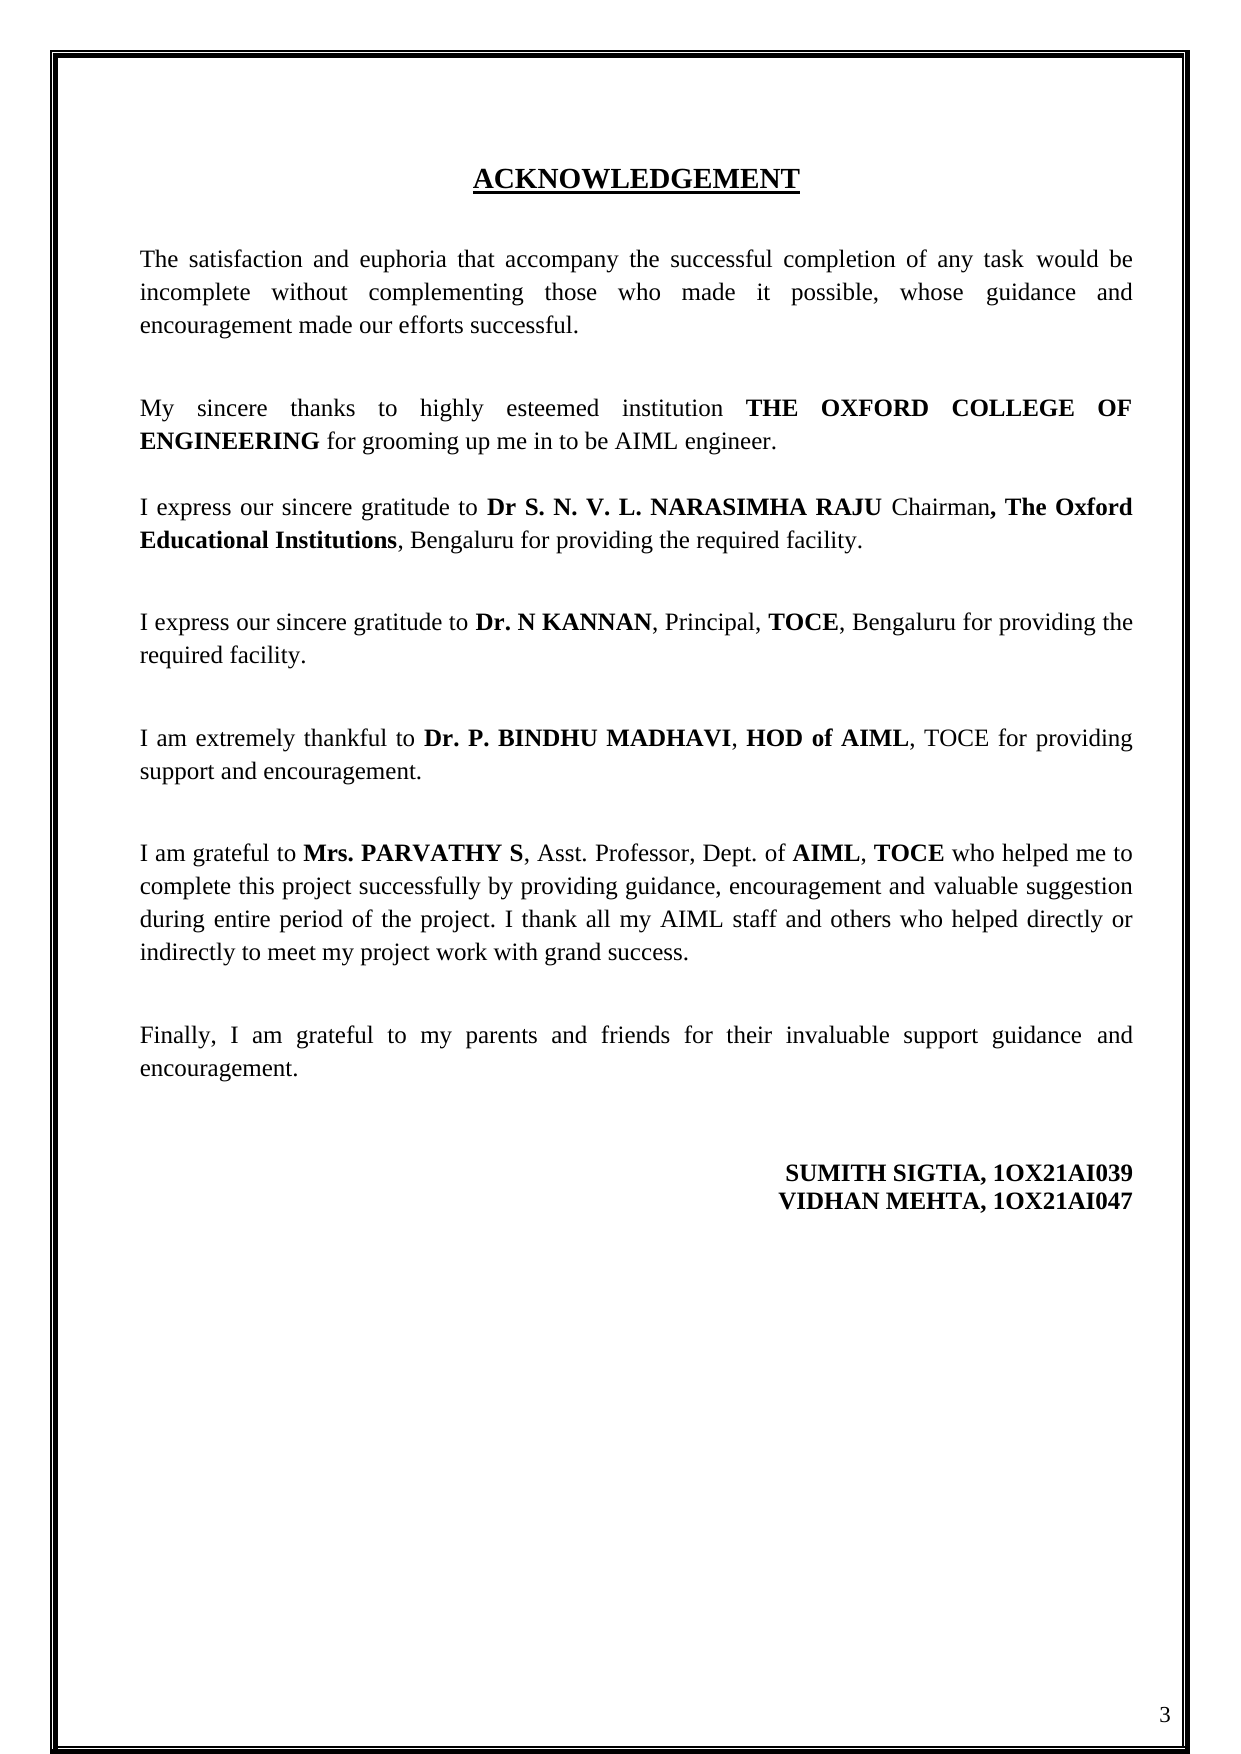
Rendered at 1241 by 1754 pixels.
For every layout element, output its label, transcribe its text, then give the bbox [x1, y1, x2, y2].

subtitle VIDHAN MEHTA, 1OX21AI047 [139, 1186, 1133, 1215]
text I express our sincere gratitude to Dr S. N. V. L. NARASIMHA RAJU Chairman, The Oxford Educational Institutions, Bengaluru for providing the required facility. [139, 492, 1133, 554]
subtitle SUMITH SIGTIA, 1OX21AI039 [139, 1158, 1133, 1186]
text I am extremely thankful to Dr. P. BINDHU MADHAVI, HOD of AIML, TOCE for providing support and encouragement. [139, 723, 1133, 785]
text I express our sincere gratitude to Dr. N KANNAN, Principal, TOCE, Bengaluru for providing the required facility. [139, 607, 1133, 669]
text My sincere thanks to highly esteemed institution THE OXFORD COLLEGE OF ENGINEERING for grooming up me in to be AIML engineer. [139, 393, 1133, 454]
text The satisfaction and euphoria that accompany the successful completion of any task would be incomplete without complementing those who made it possible, whose guidance and encouragement made our efforts successful. [139, 244, 1133, 339]
subtitle ACKNOWLEDGEMENT [139, 162, 1133, 195]
text Finally, I am grateful to my parents and friends for their invaluable support guidance and encouragement. [139, 1020, 1133, 1082]
text I am grateful to Mrs. PARVATHY S, Asst. Professor, Dept. of AIML, TOCE who helped me to complete this project successfully by providing guidance, encouragement and valuable suggestion during entire period of the project. I thank all my AIML staff and others who helped directly or indirectly to meet my project work with grand success. [139, 838, 1133, 966]
